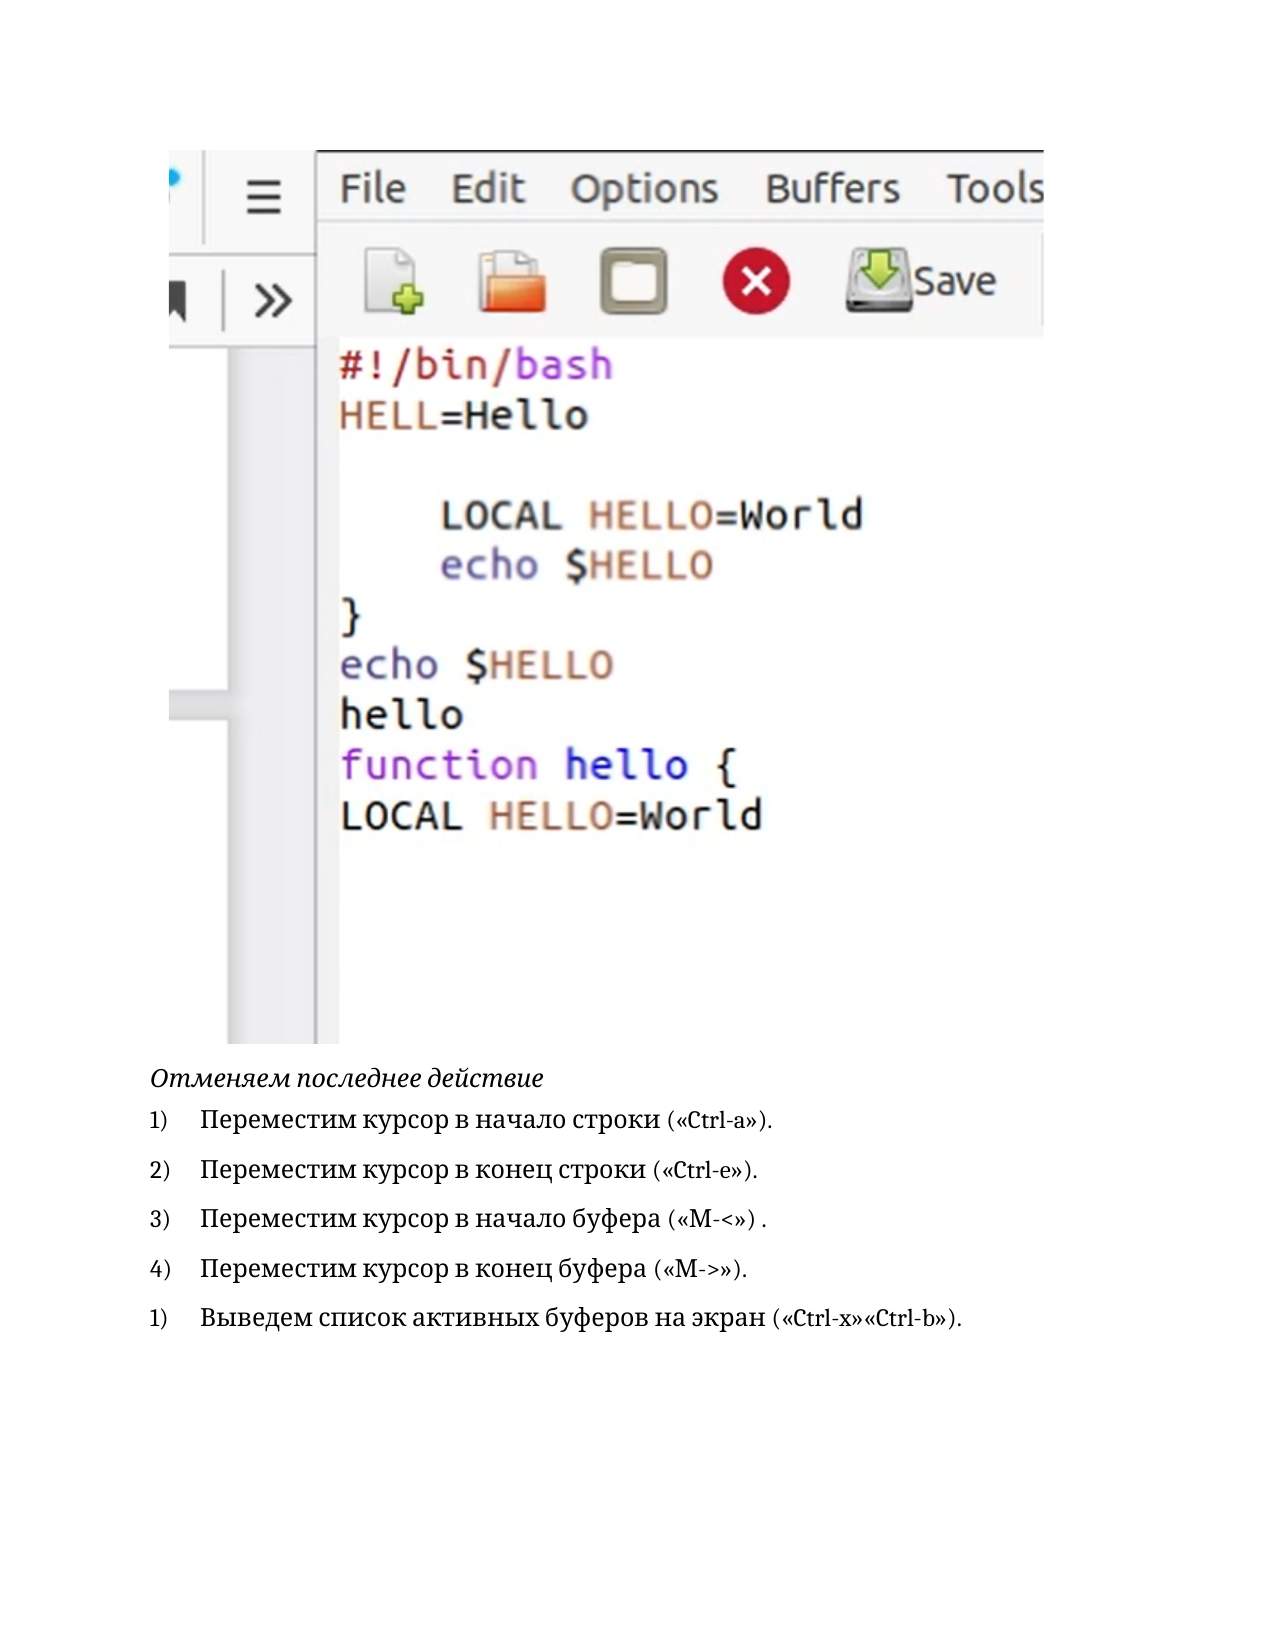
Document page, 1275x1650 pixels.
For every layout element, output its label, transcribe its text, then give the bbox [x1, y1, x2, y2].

list Выведем список активных буферов на экран («Ctrl-x»«Ctrl-b»). [150, 1304, 1125, 1333]
list Переместим курсор в начало строки («Ctrl-a»). [150, 1106, 1125, 1135]
text Отменяем последнее действие [150, 1065, 1125, 1093]
list Переместим курсор в конец строки («Ctrl-e»). [150, 1156, 1125, 1184]
list Переместим курсор в начало буфера («М-<») . [150, 1205, 1125, 1234]
picture [168, 150, 1044, 1044]
list Переместим курсор в конец буфера («М->»). [150, 1255, 1125, 1283]
